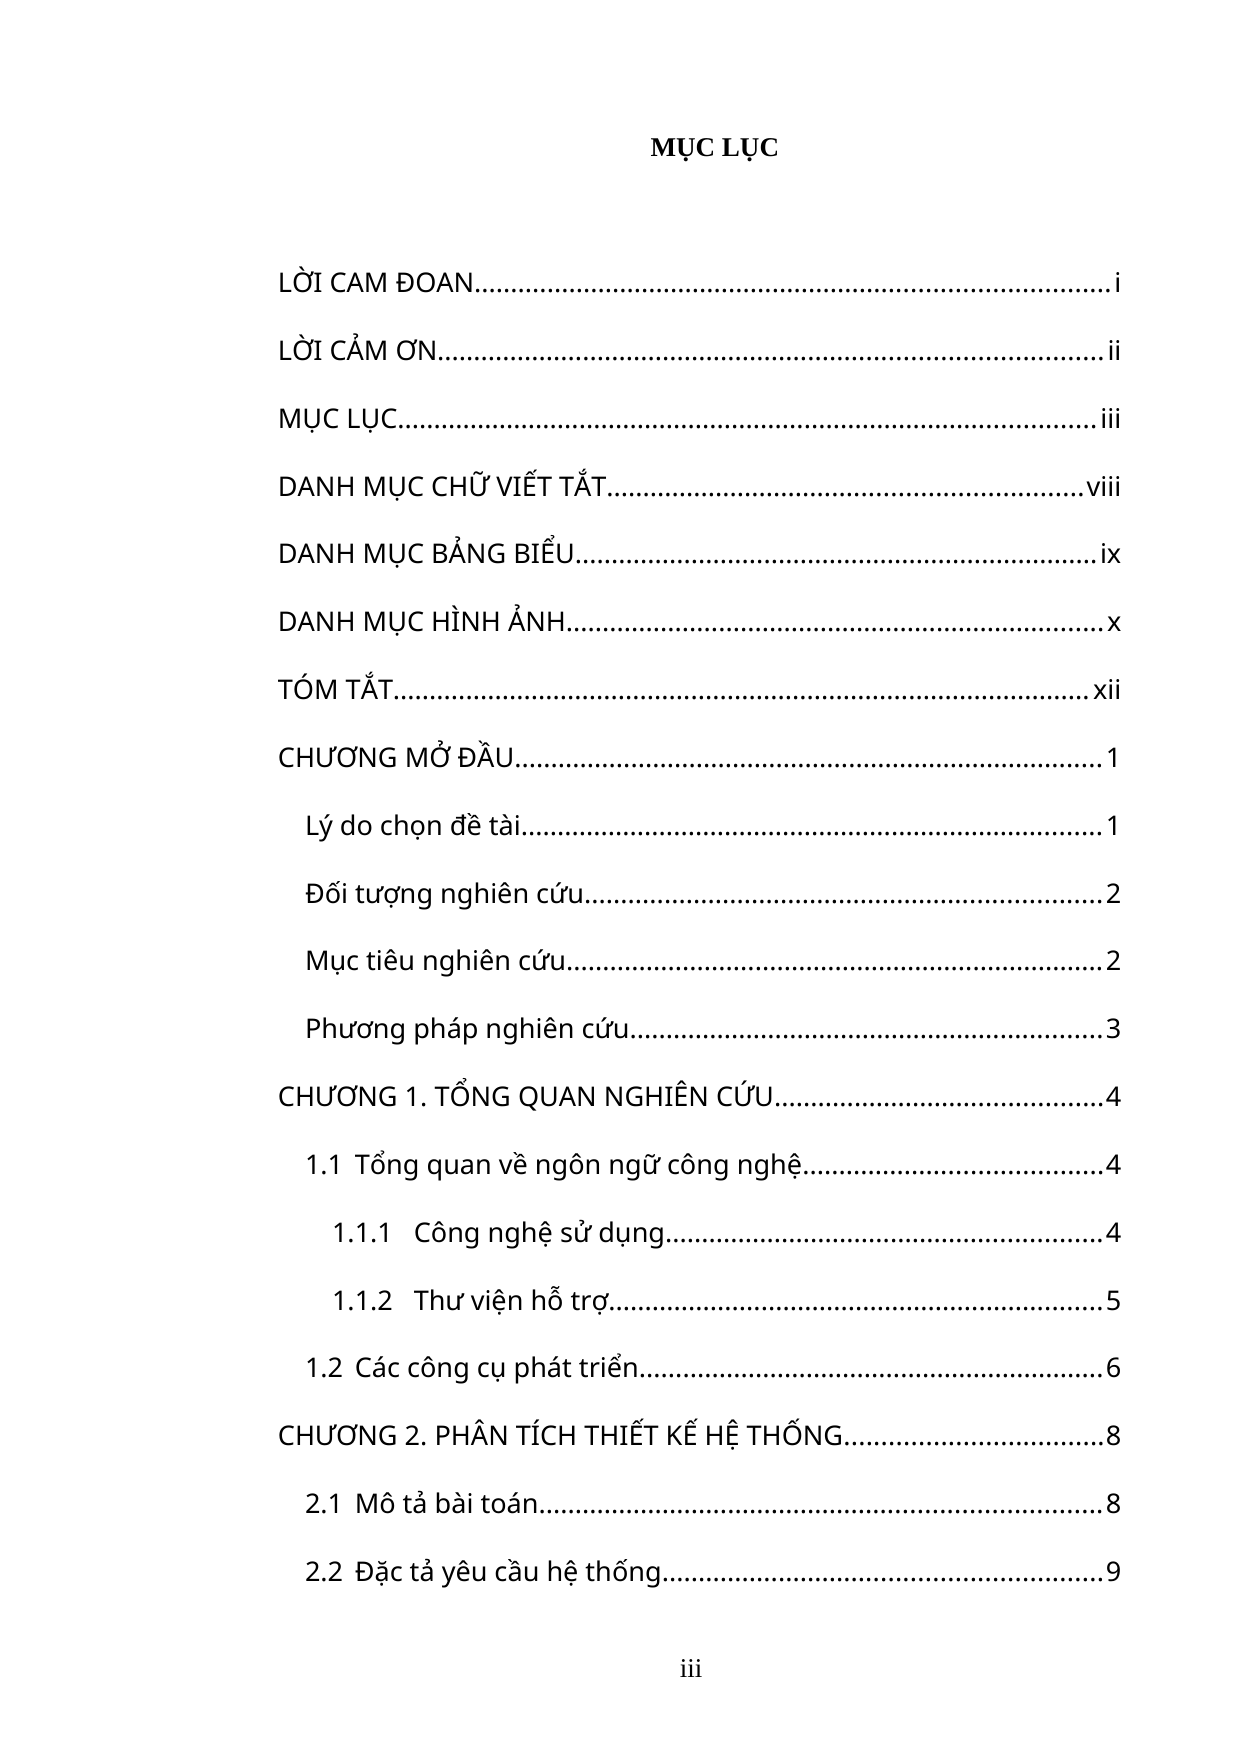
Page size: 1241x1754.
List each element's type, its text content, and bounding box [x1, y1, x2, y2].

text MỤC LỤC [207, 131, 1152, 162]
